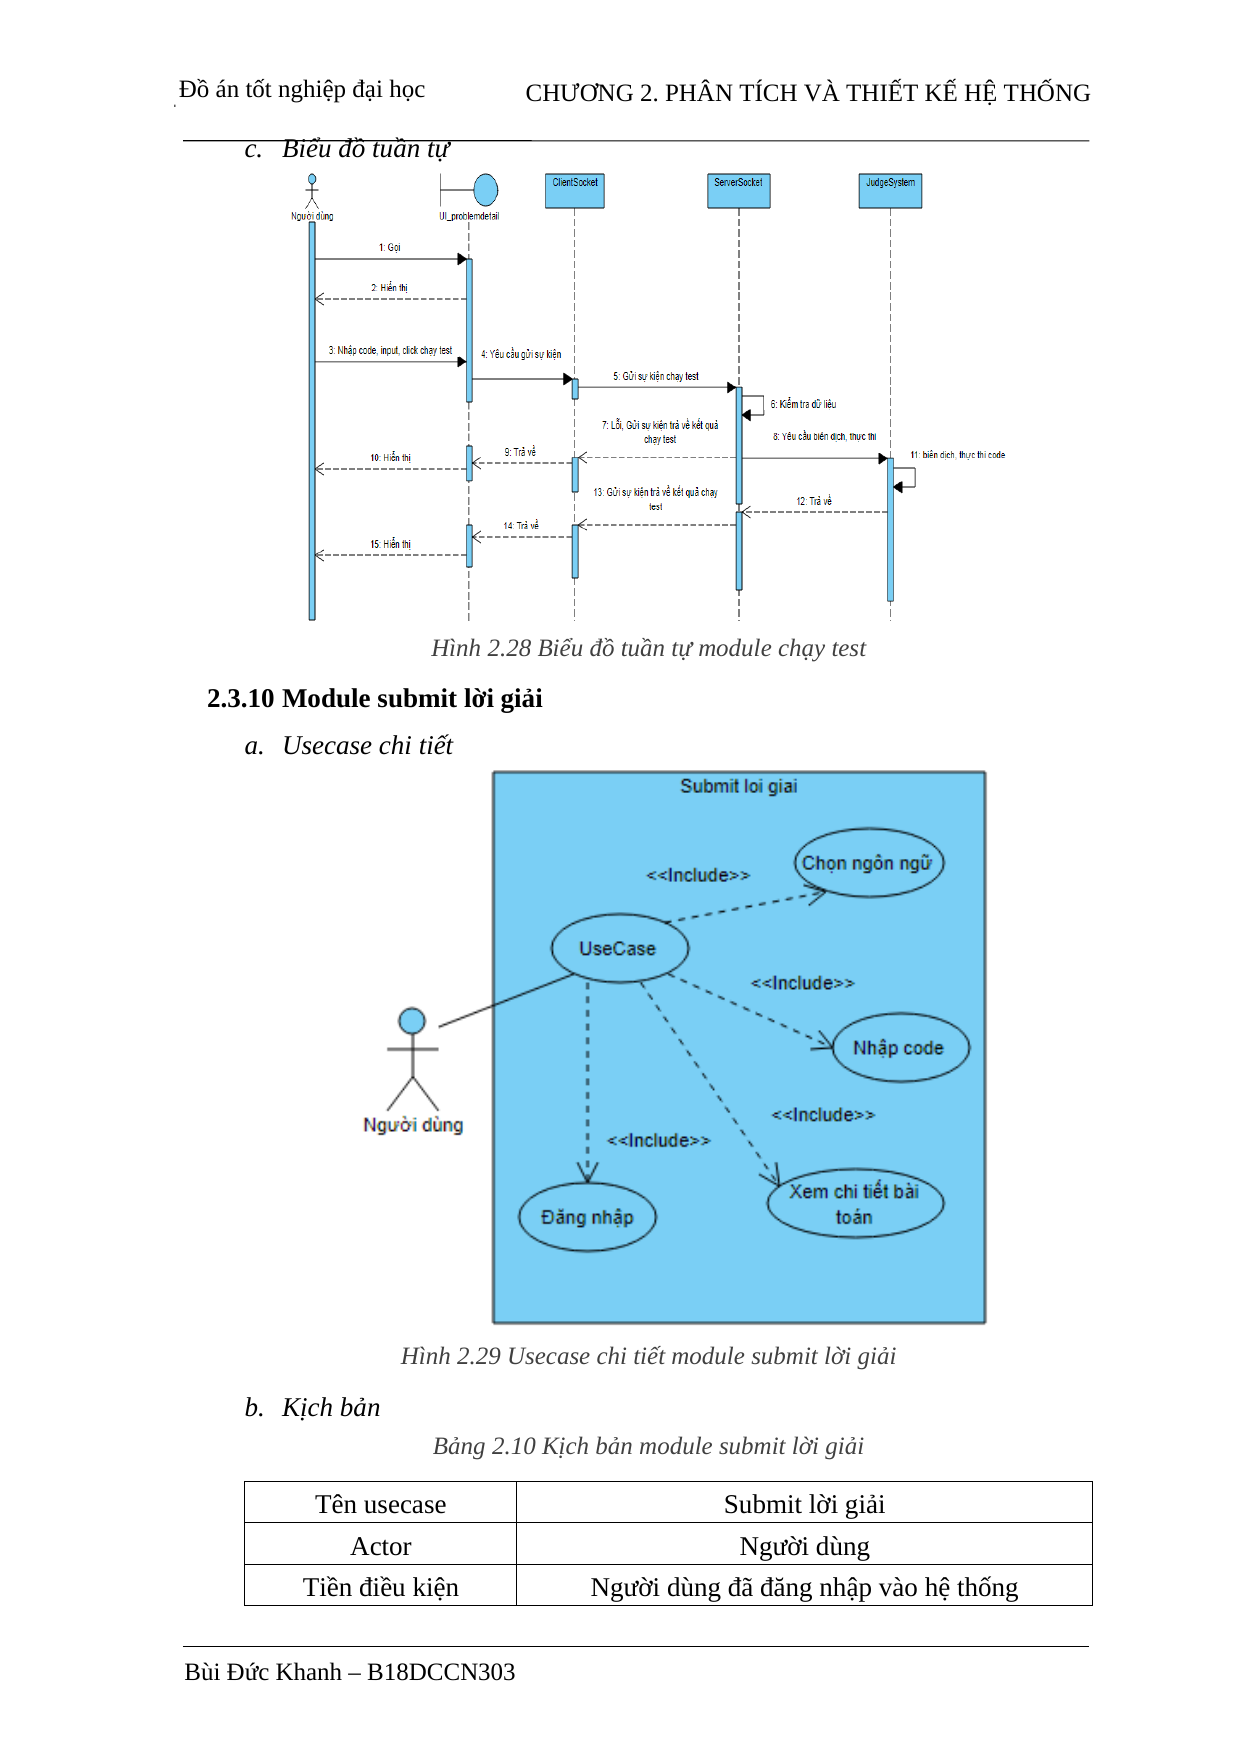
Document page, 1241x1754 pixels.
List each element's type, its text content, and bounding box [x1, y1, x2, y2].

table_cell Người dùng [517, 1523, 1092, 1564]
subtitle Biểu đồ tuần tự [244, 132, 1092, 163]
subtitle Module submit lời giải [207, 682, 1092, 714]
subtitle Usecase chi tiết [244, 729, 1092, 760]
table_cell Tiền điều kiện [245, 1565, 516, 1605]
table_header Tên usecase [245, 1482, 516, 1522]
picture [282, 172, 1017, 624]
table_cell Người dùng đã đăng nhập vào hệ thống [517, 1565, 1092, 1605]
subtitle Kịch bản [244, 1391, 1092, 1422]
picture [343, 769, 994, 1332]
table_header Submit lời giải [517, 1482, 1092, 1522]
table_cell Actor [245, 1523, 516, 1564]
